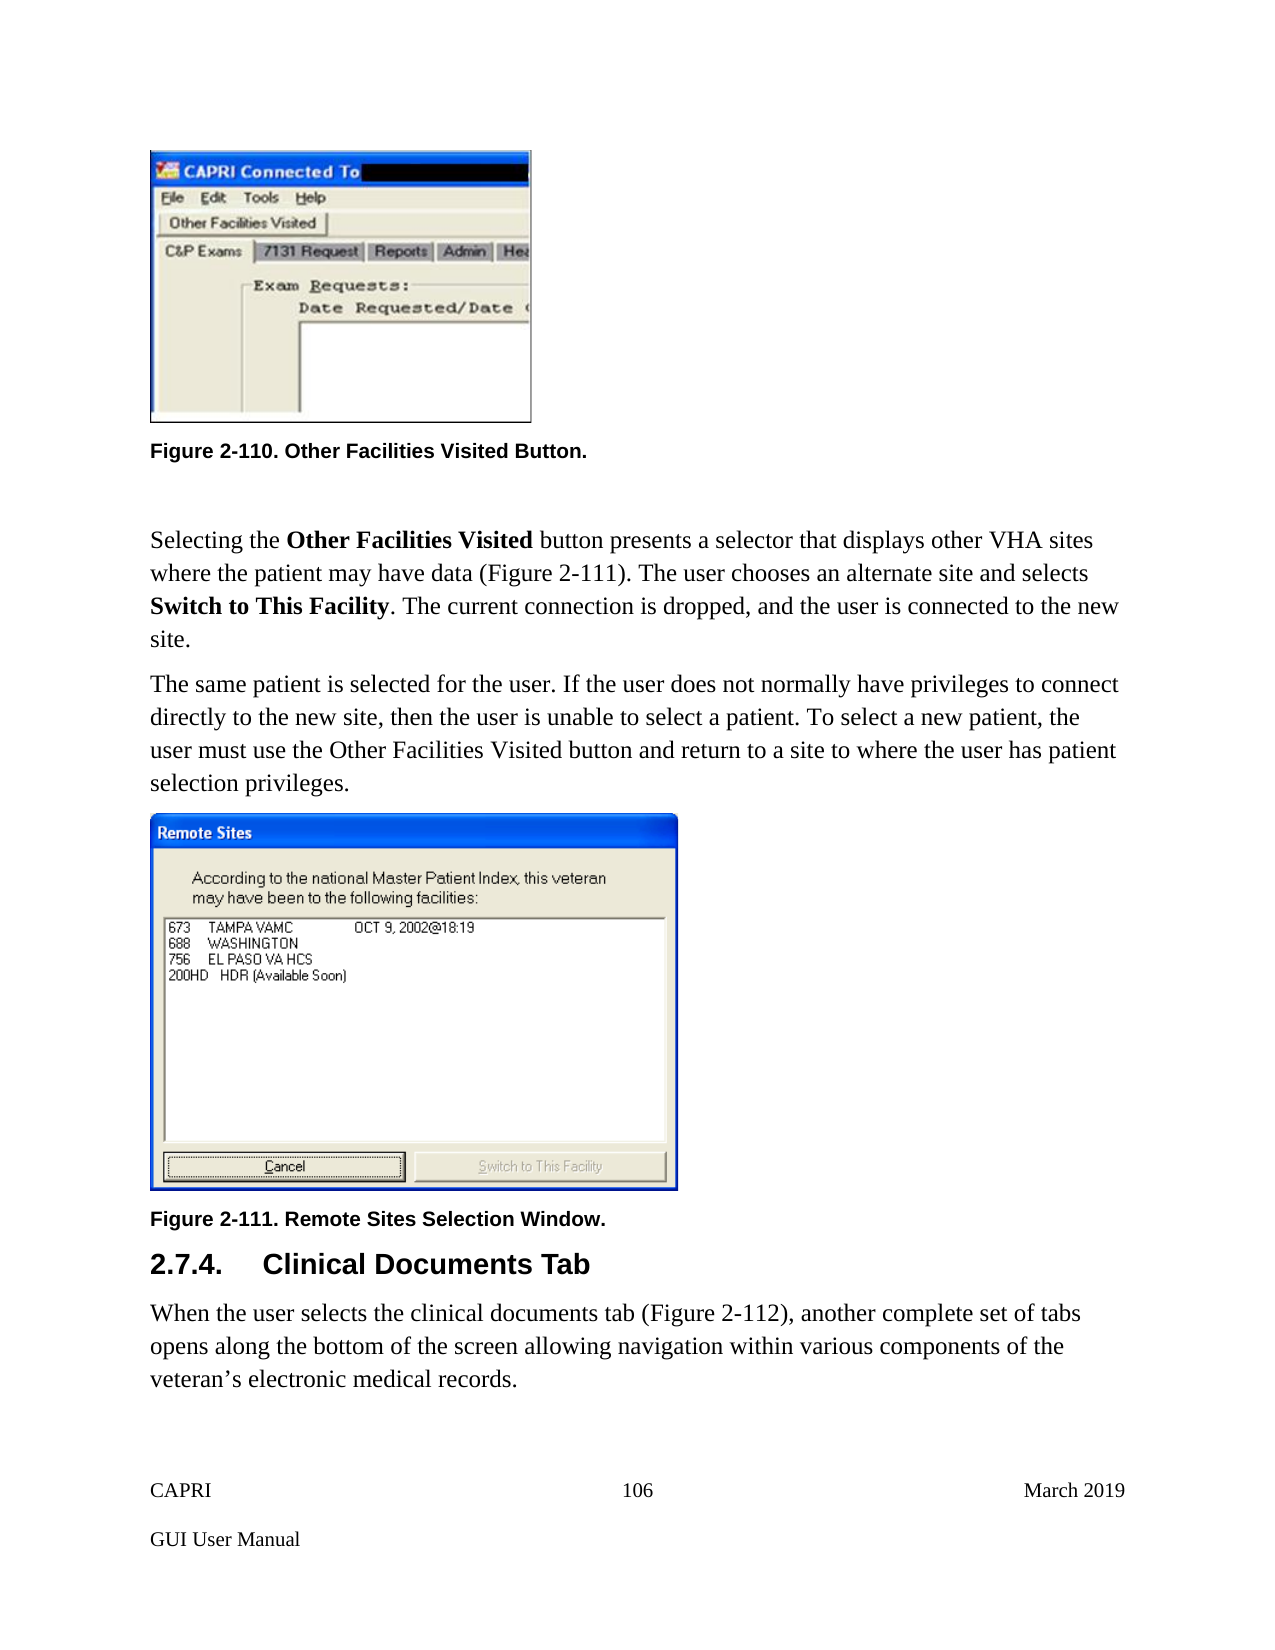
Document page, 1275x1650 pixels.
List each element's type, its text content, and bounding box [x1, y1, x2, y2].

subtitle Clinical Documents Tab [150, 1247, 1125, 1281]
text The same patient is selected for the user. If the user does not normally have privileges to connect directly to the new site, then the user is unable to select a patient. To select a new patient, the user must use the Other Facilities Visited button and return to a site to where the user has patient selection privileges. [150, 669, 1125, 797]
picture [150, 150, 532, 423]
text When the user selects the clinical documents tab (Figure 2-97), another complete set of tabs opens along the bottom of the screen allowing navigation within various components of the veteran’s electronic medical records. [150, 1298, 1125, 1393]
picture [150, 813, 679, 1191]
text Figure 2-96. Remote Sites Selection Window. [150, 1207, 1125, 1231]
text Selecting the Other Facilities Visited button presents a selector that displays other VHA sites where the patient may have data (Figure 2-96). The user chooses an alternate site and selects Switch to This Facility. The current connection is dropped, and the user is connected to the new site. [150, 525, 1125, 653]
text Figure 2-95. Other Facilities Visited Button. [150, 439, 1125, 463]
